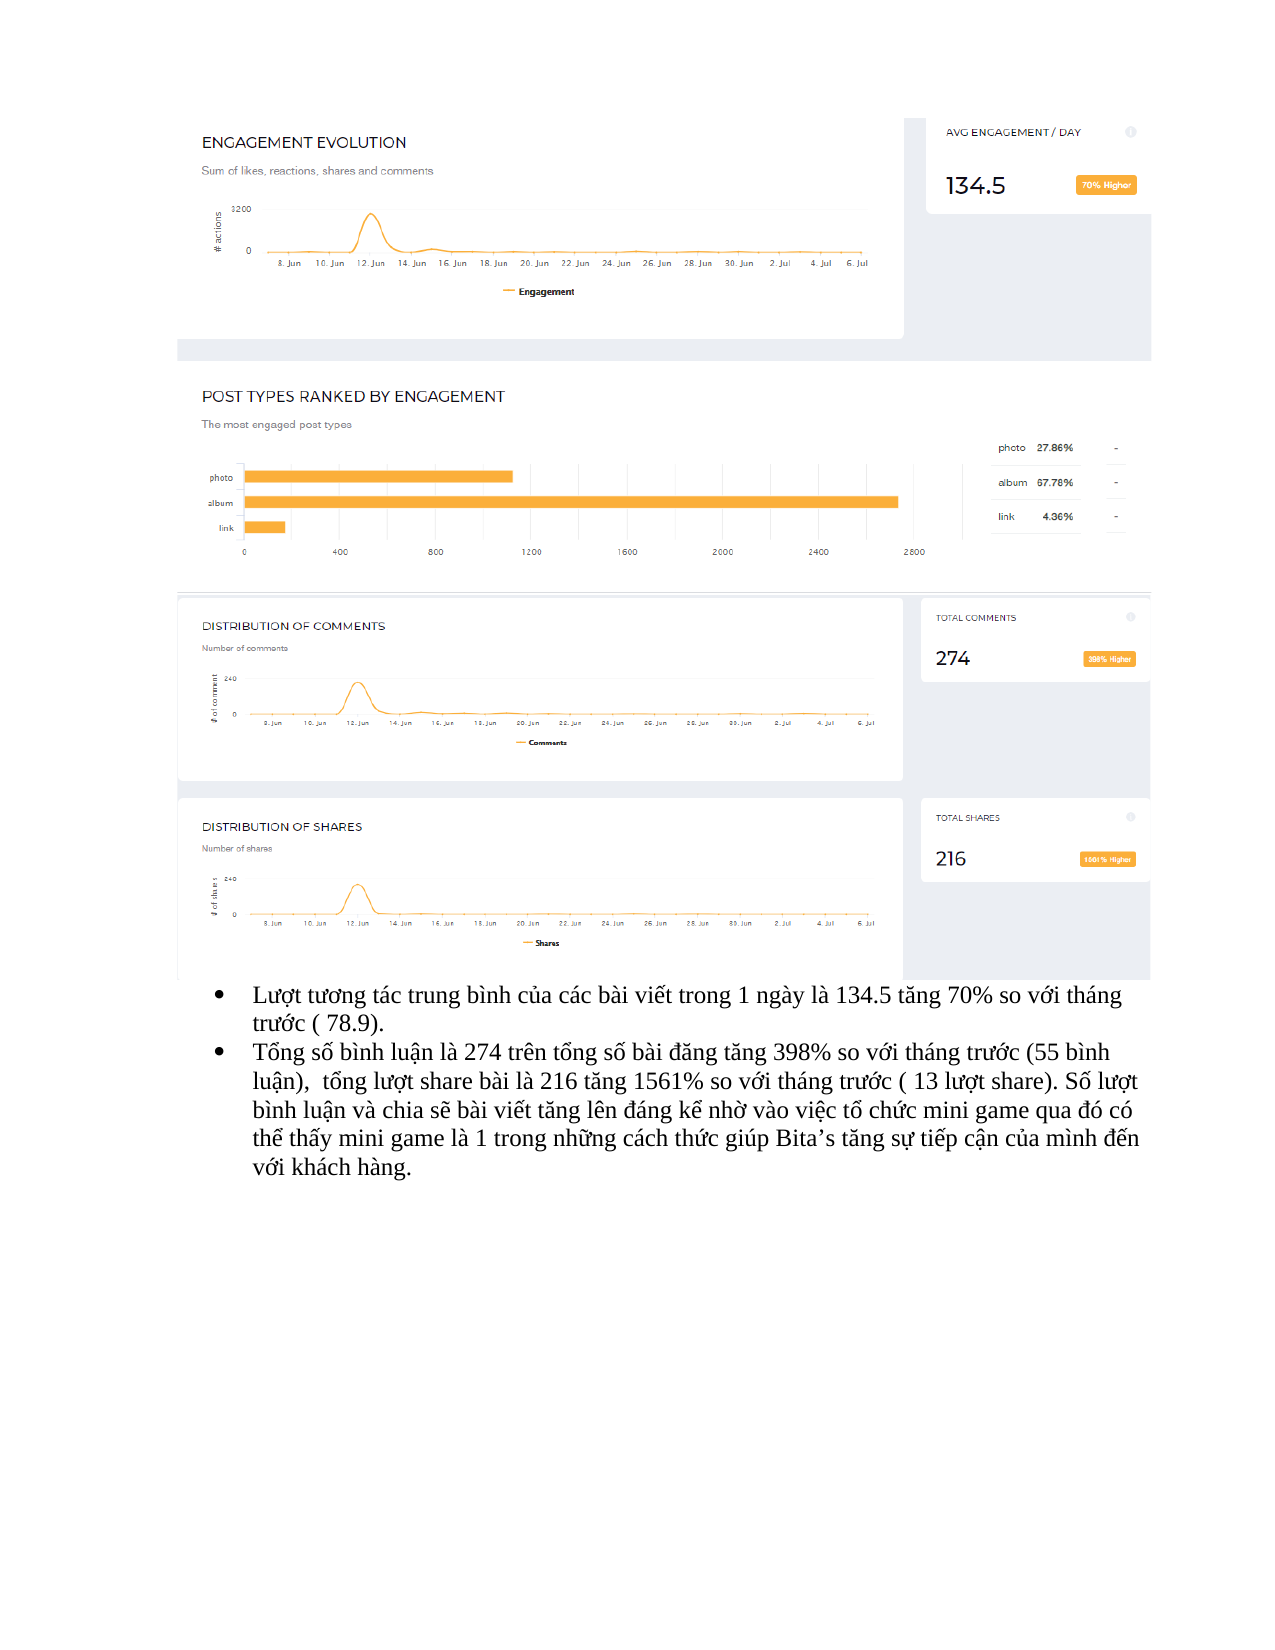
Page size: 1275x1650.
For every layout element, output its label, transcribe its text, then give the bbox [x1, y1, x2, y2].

list Lượt tương tác trung bình của các bài viết trong 1 ngày là 134.5 tăng 70% so với tháng trước ( 78.9). [215, 980, 1157, 1037]
list Tổng số bình luận là 274 trên tổng số bài đăng tăng 398% so với tháng trước (55 bình luận), tổng lượt share bài là 216 tăng 1561% so với tháng trước ( 13 lượt share). Số lượt bình luận và chia sẽ bài viết tăng lên đáng kể nhờ vào việc tổ chức mini game qua đó có thể thấy mini game là 1 trong những cách thức giúp Bita’s tăng sự tiếp cận của mình đến với khách hàng. [215, 1037, 1157, 1181]
picture [177, 118, 1152, 980]
